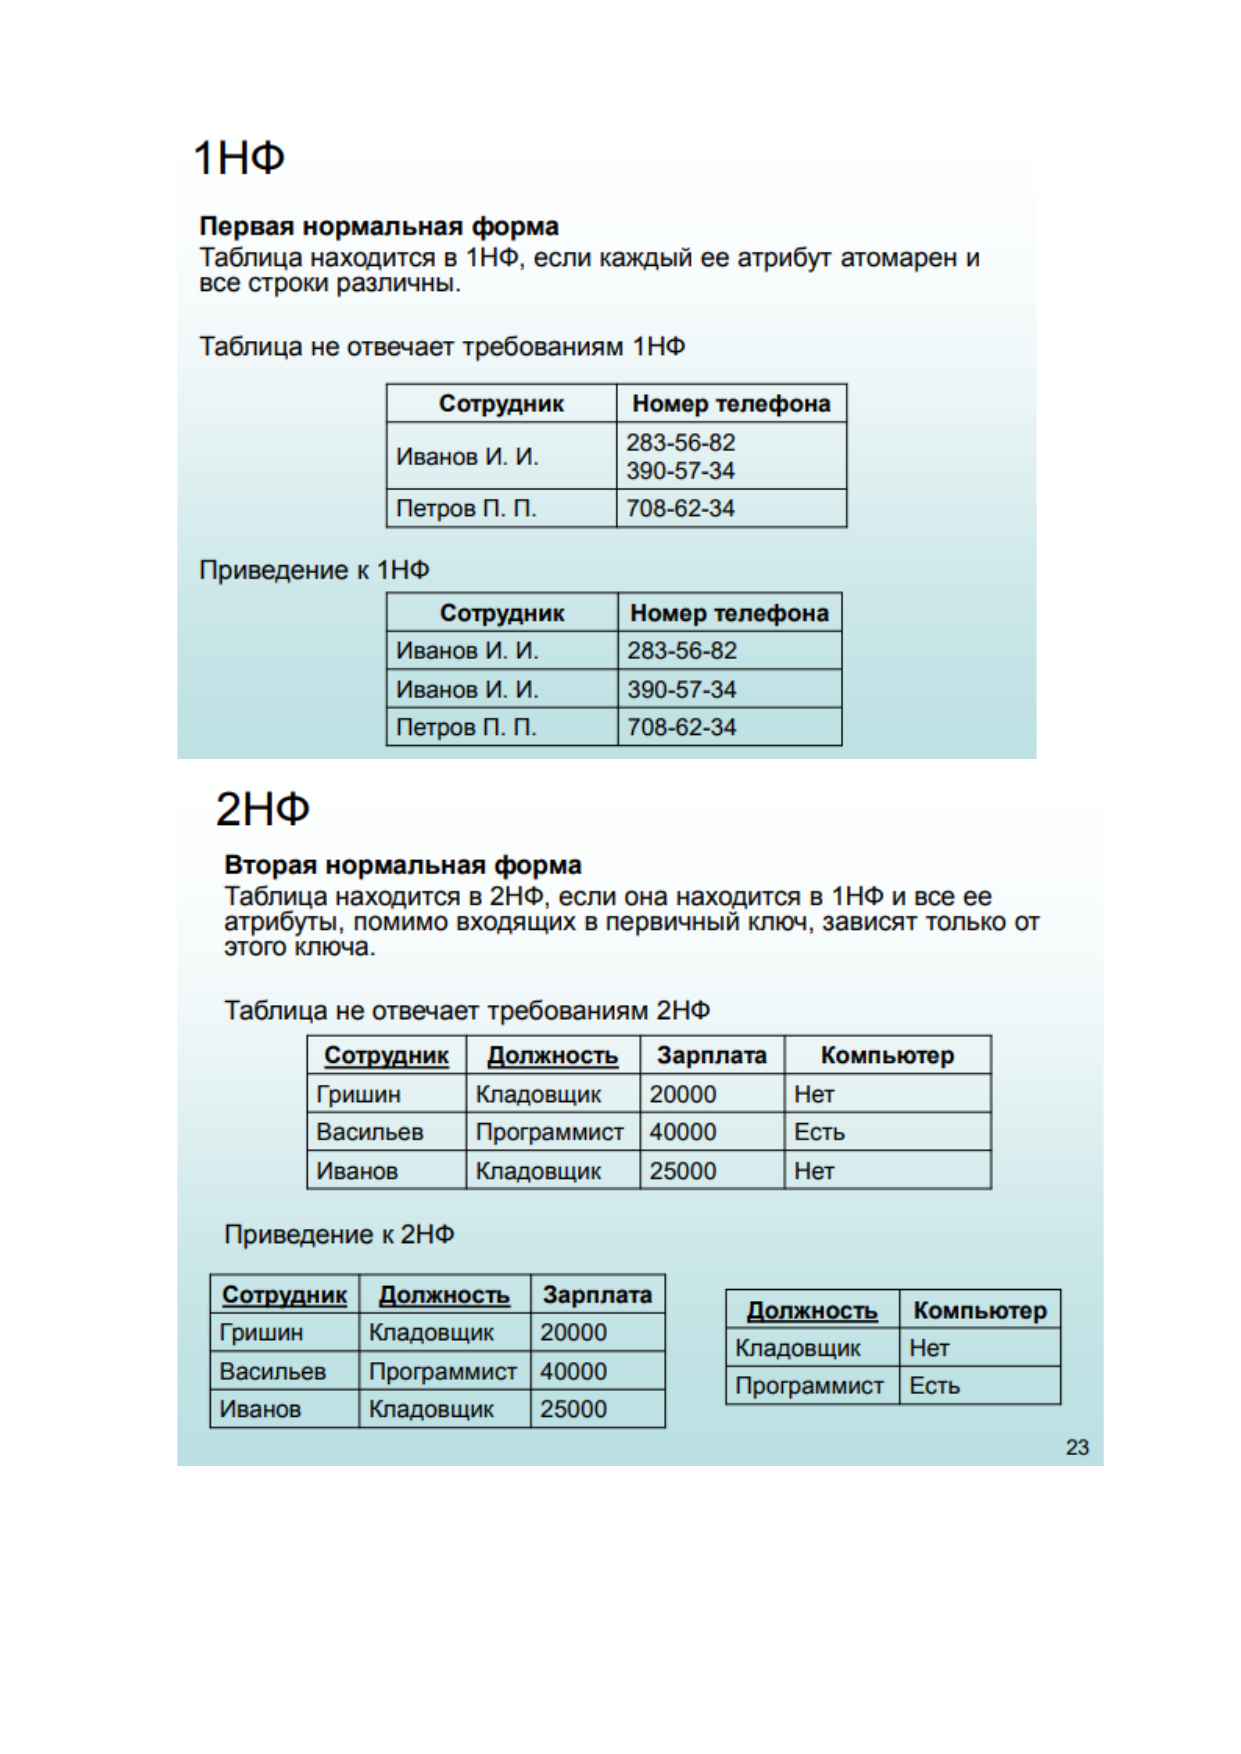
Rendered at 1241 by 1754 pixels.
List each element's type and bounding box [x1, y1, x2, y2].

picture [177, 118, 1037, 759]
picture [177, 777, 1104, 1466]
